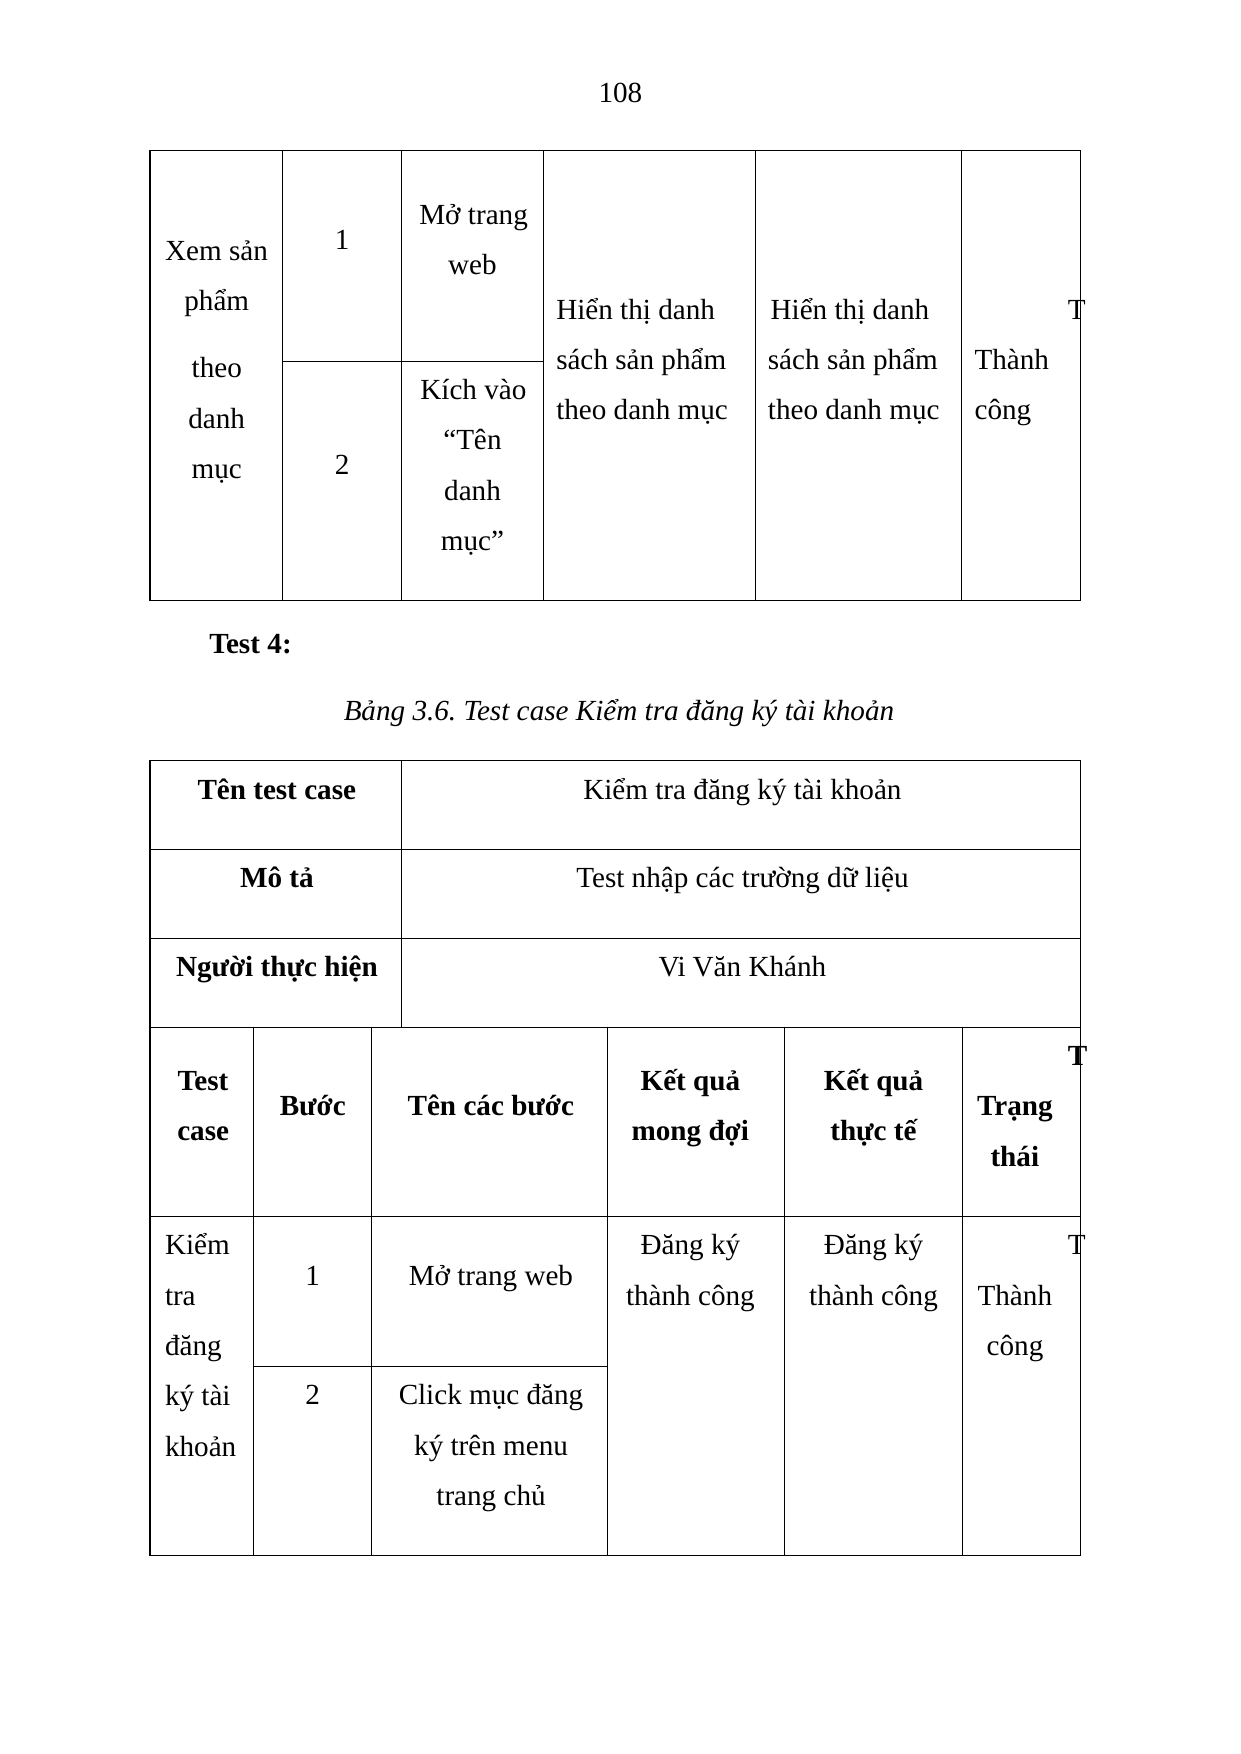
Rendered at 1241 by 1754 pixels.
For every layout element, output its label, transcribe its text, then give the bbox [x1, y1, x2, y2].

table_cell 2 [283, 362, 401, 600]
table_cell Xem sản phẩm theo danh mục [151, 151, 282, 600]
table_cell Đăng ký thành công [785, 1217, 962, 1555]
table_cell 2 [254, 1367, 371, 1555]
table_cell TTrạng thái [963, 1028, 1080, 1216]
table_header Kiểm tra đăng ký tài khoản [402, 761, 1080, 849]
table_cell Tên các bước [372, 1028, 607, 1216]
table_cell 1 [254, 1217, 371, 1366]
table_cell TThành công [962, 151, 1080, 600]
table_cell Click mục đăng ký trên menu trang chủ [372, 1367, 607, 1555]
table_cell Bước [254, 1028, 371, 1216]
table_cell Đăng ký thành công [608, 1217, 784, 1555]
list Test 4: [209, 626, 1090, 660]
table_cell Kết quả thực tế [785, 1028, 962, 1216]
table_cell 1 [283, 151, 401, 361]
table_cell Mô tả [151, 850, 401, 938]
table_cell Kiểm tra đăng ký tài khoản [151, 1217, 253, 1555]
table_header Tên test case [151, 761, 401, 849]
table_cell Kích vào “Tên danh mục” [402, 362, 543, 600]
table_cell Test nhập các trường dữ liệu [402, 850, 1080, 938]
table_cell Người thực hiện [151, 939, 401, 1027]
table_cell Mở trang web [372, 1217, 607, 1366]
table_cell Mở trang web [402, 151, 543, 361]
text Bảng 3.6. Test case Kiểm tra đăng ký tài khoản [150, 693, 1090, 727]
table_cell Hiển thị danh sách sản phẩm theo danh mục [544, 151, 755, 600]
table_cell Hiển thị danh sách sản phẩm theo danh mục [756, 151, 961, 600]
table_cell TThành công [963, 1217, 1080, 1555]
table_cell Test case [151, 1028, 253, 1216]
table_cell Kết quả mong đợi [608, 1028, 784, 1216]
table_cell Vi Văn Khánh [402, 939, 1080, 1027]
